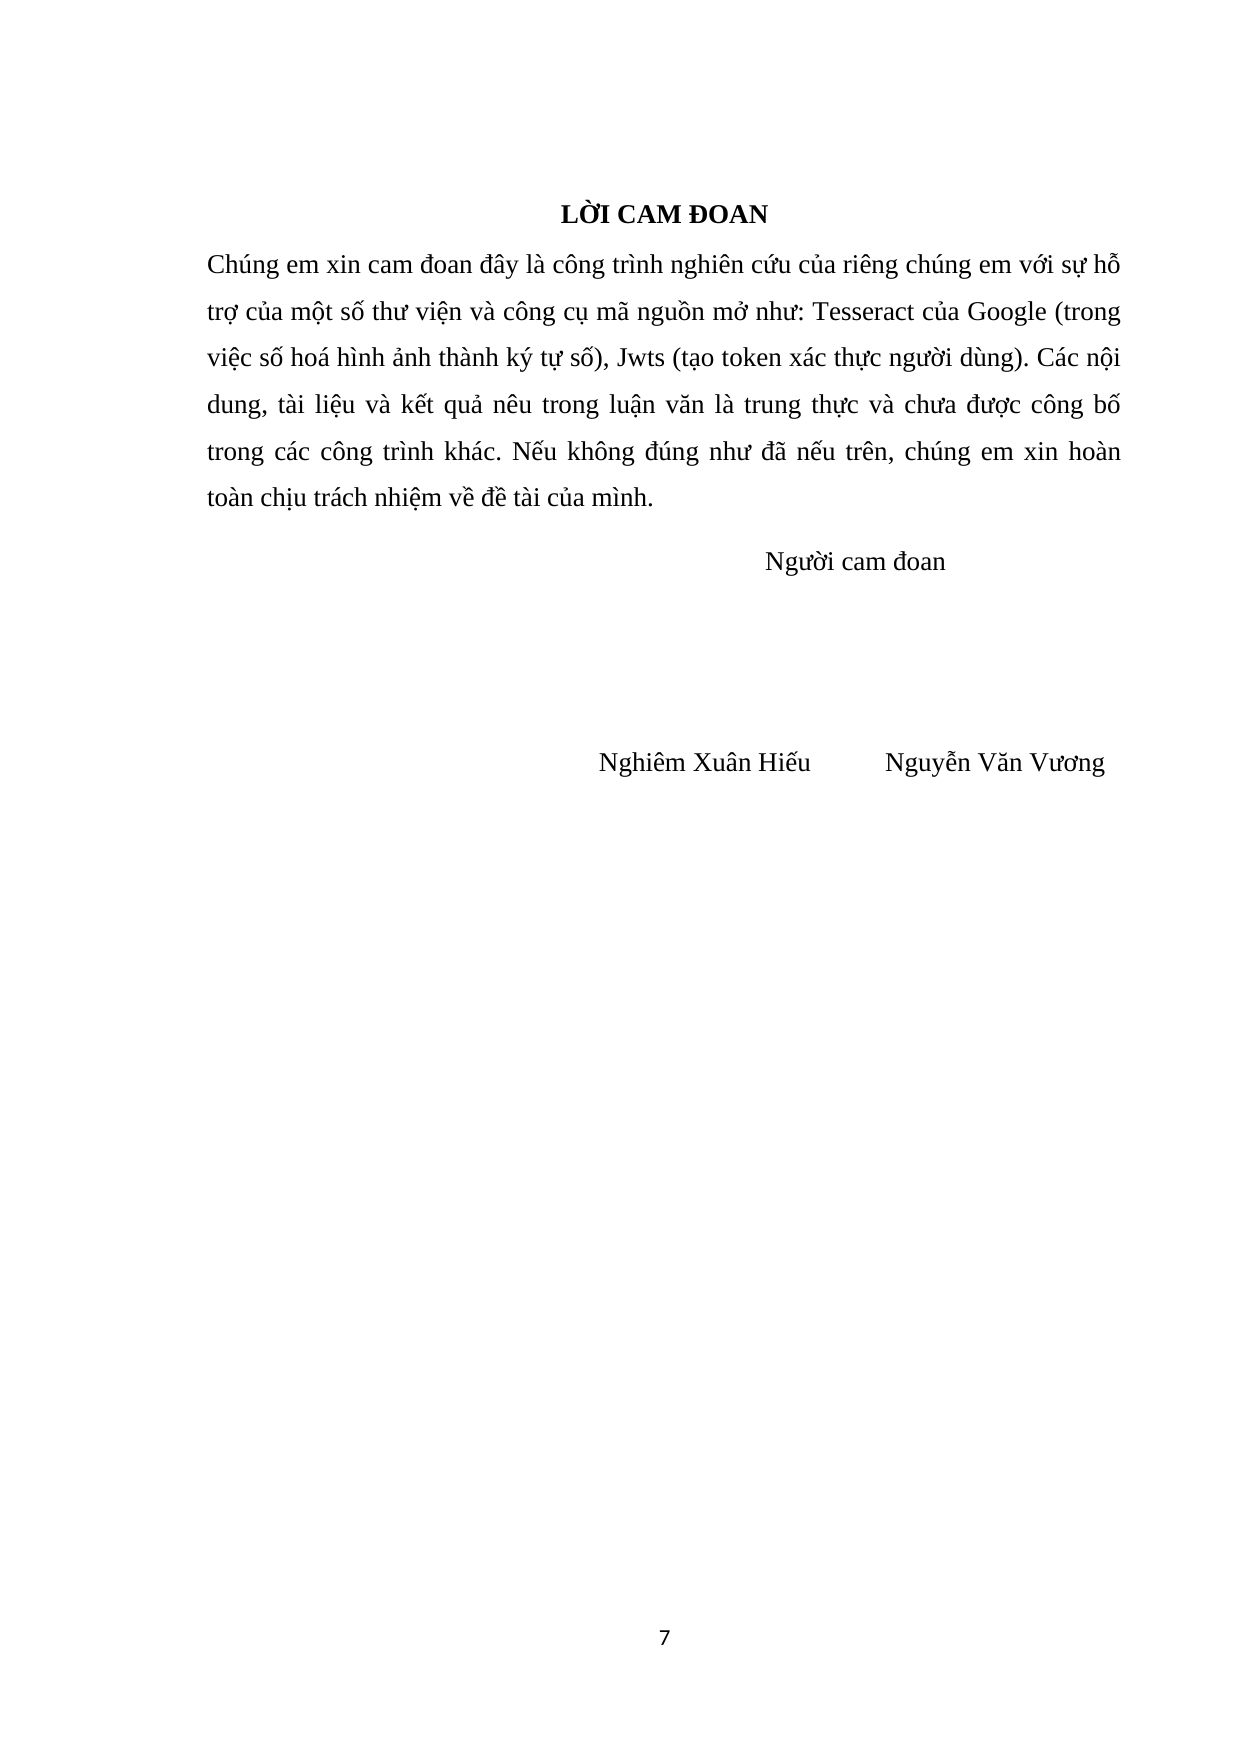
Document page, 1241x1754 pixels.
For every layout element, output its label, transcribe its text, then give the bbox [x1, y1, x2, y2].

text Nghiêm Xuân Hiếu Nguyễn Văn Vương [582, 746, 1122, 777]
text LỜI CAM ĐOAN [207, 198, 1122, 229]
text Chúng em xin cam đoan đây là công trình nghiên cứu của riêng chúng em với sự hỗ trợ của một số thư viện và công cụ mã nguồn mở như: Tesseract của Google (trong việc số hoá hình ảnh thành ký tự số), Jwts (tạo token xác thực người dùng). Các nội dung, tài liệu và kết quả nêu trong luận văn là trung thực và chưa được công bố trong các công trình khác. Nếu không đúng như đã nếu trên, chúng em xin hoàn toàn chịu trách nhiệm về đề tài của mình. [207, 248, 1122, 513]
text Người cam đoan [207, 545, 1122, 576]
